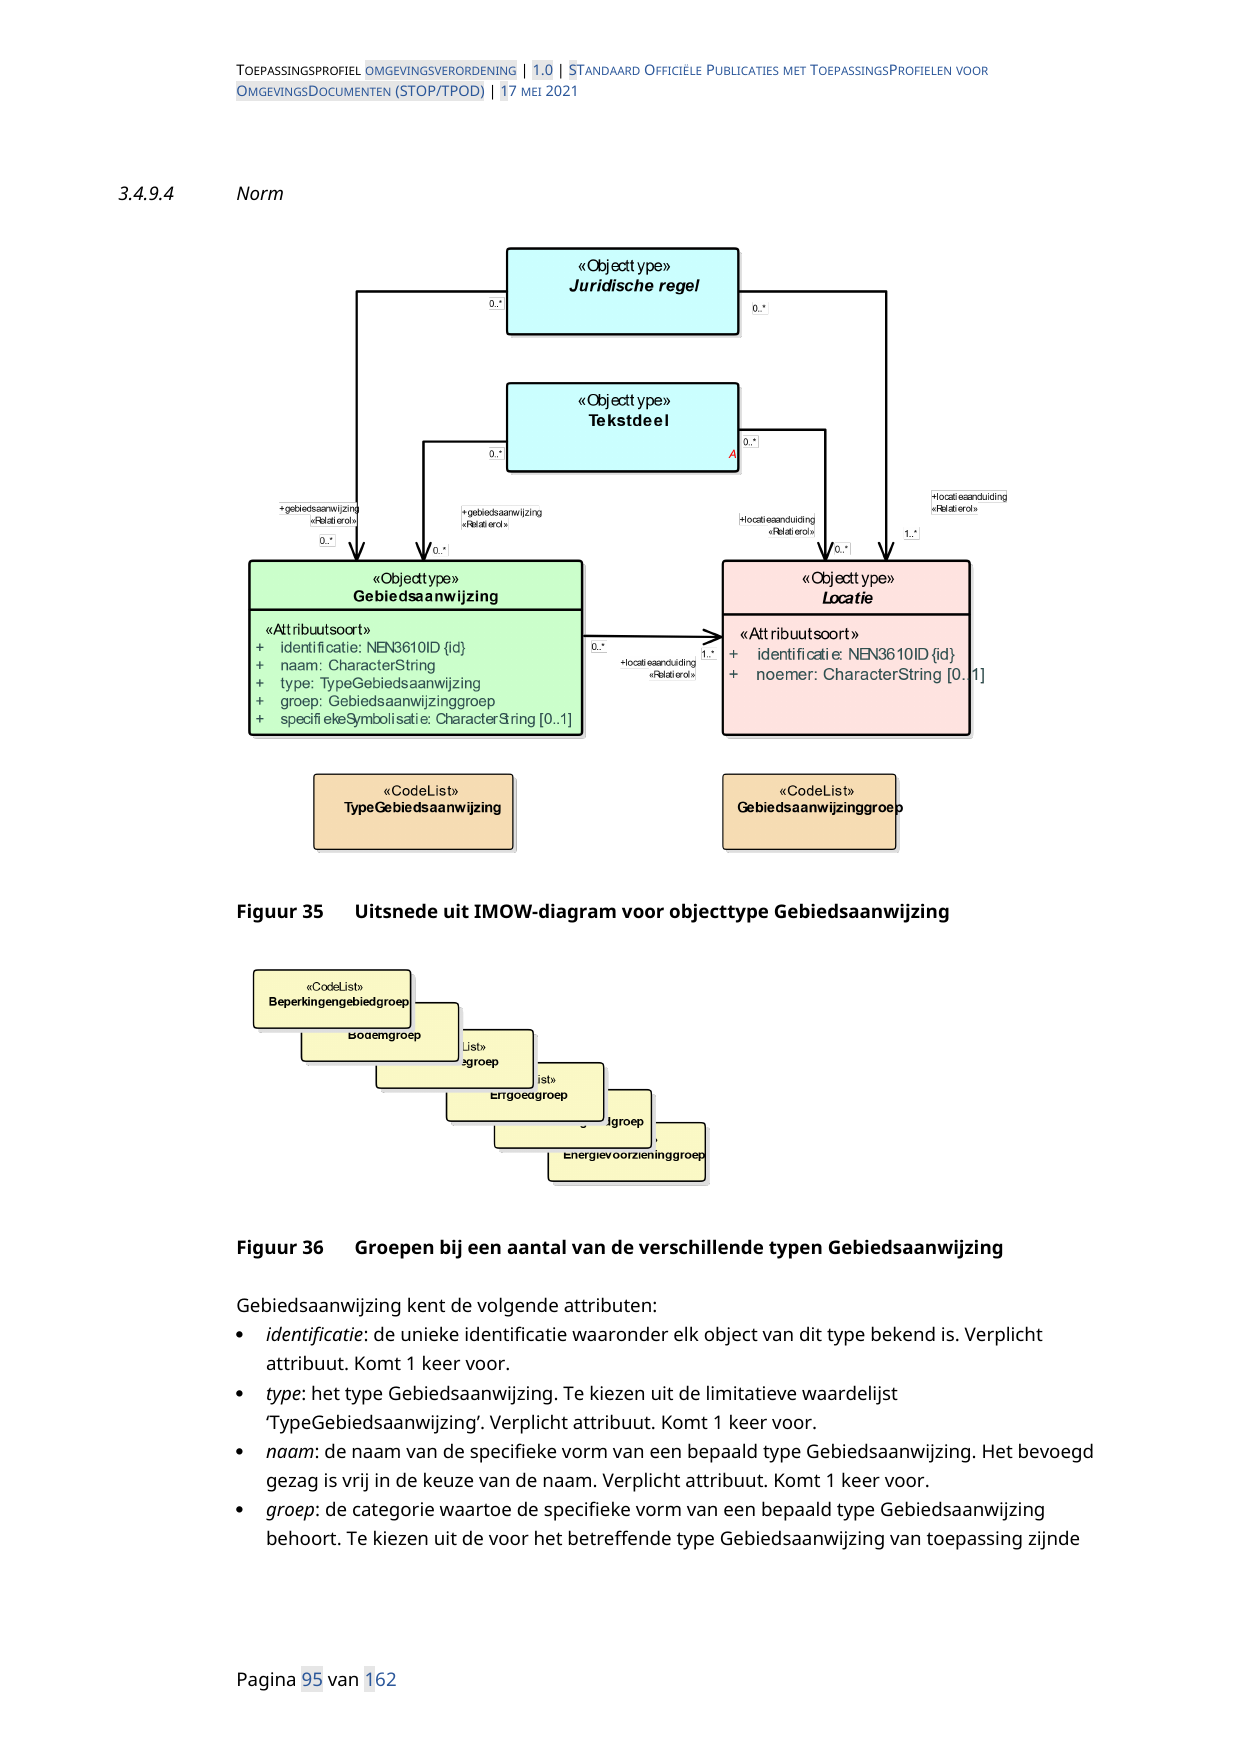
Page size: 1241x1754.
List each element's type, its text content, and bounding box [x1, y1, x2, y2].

text Uitsnede uit IMOW-diagram voor objecttype Gebiedsaanwijzing [236, 895, 1122, 924]
picture [236, 953, 727, 1202]
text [236, 1493, 1122, 1552]
text type: het type Gebiedsaanwijzing. Te kiezen uit de limitatieve waardelijst ‘TypeGebiedsaanwijzing’. Verplicht attribuut. Komt 1 keer voor. [236, 1377, 1122, 1435]
text naam: de naam van de specifieke vorm van een bepaald type Gebiedsaanwijzing. Het bevoegd gezag is vrij in de keuze van de naam. Verplicht attribuut. Komt 1 keer voor. [236, 1435, 1122, 1493]
text identificatie: de unieke identificatie waaronder elk object van dit type bekend is. Verplicht attribuut. Komt 1 keer voor. [236, 1318, 1122, 1377]
subtitle Norm [118, 177, 1122, 206]
picture [236, 235, 1019, 866]
text Gebiedsaanwijzing kent de volgende attributen: [236, 1289, 1122, 1318]
text Groepen bij een aantal van de verschillende typen Gebiedsaanwijzing [236, 1231, 1122, 1260]
